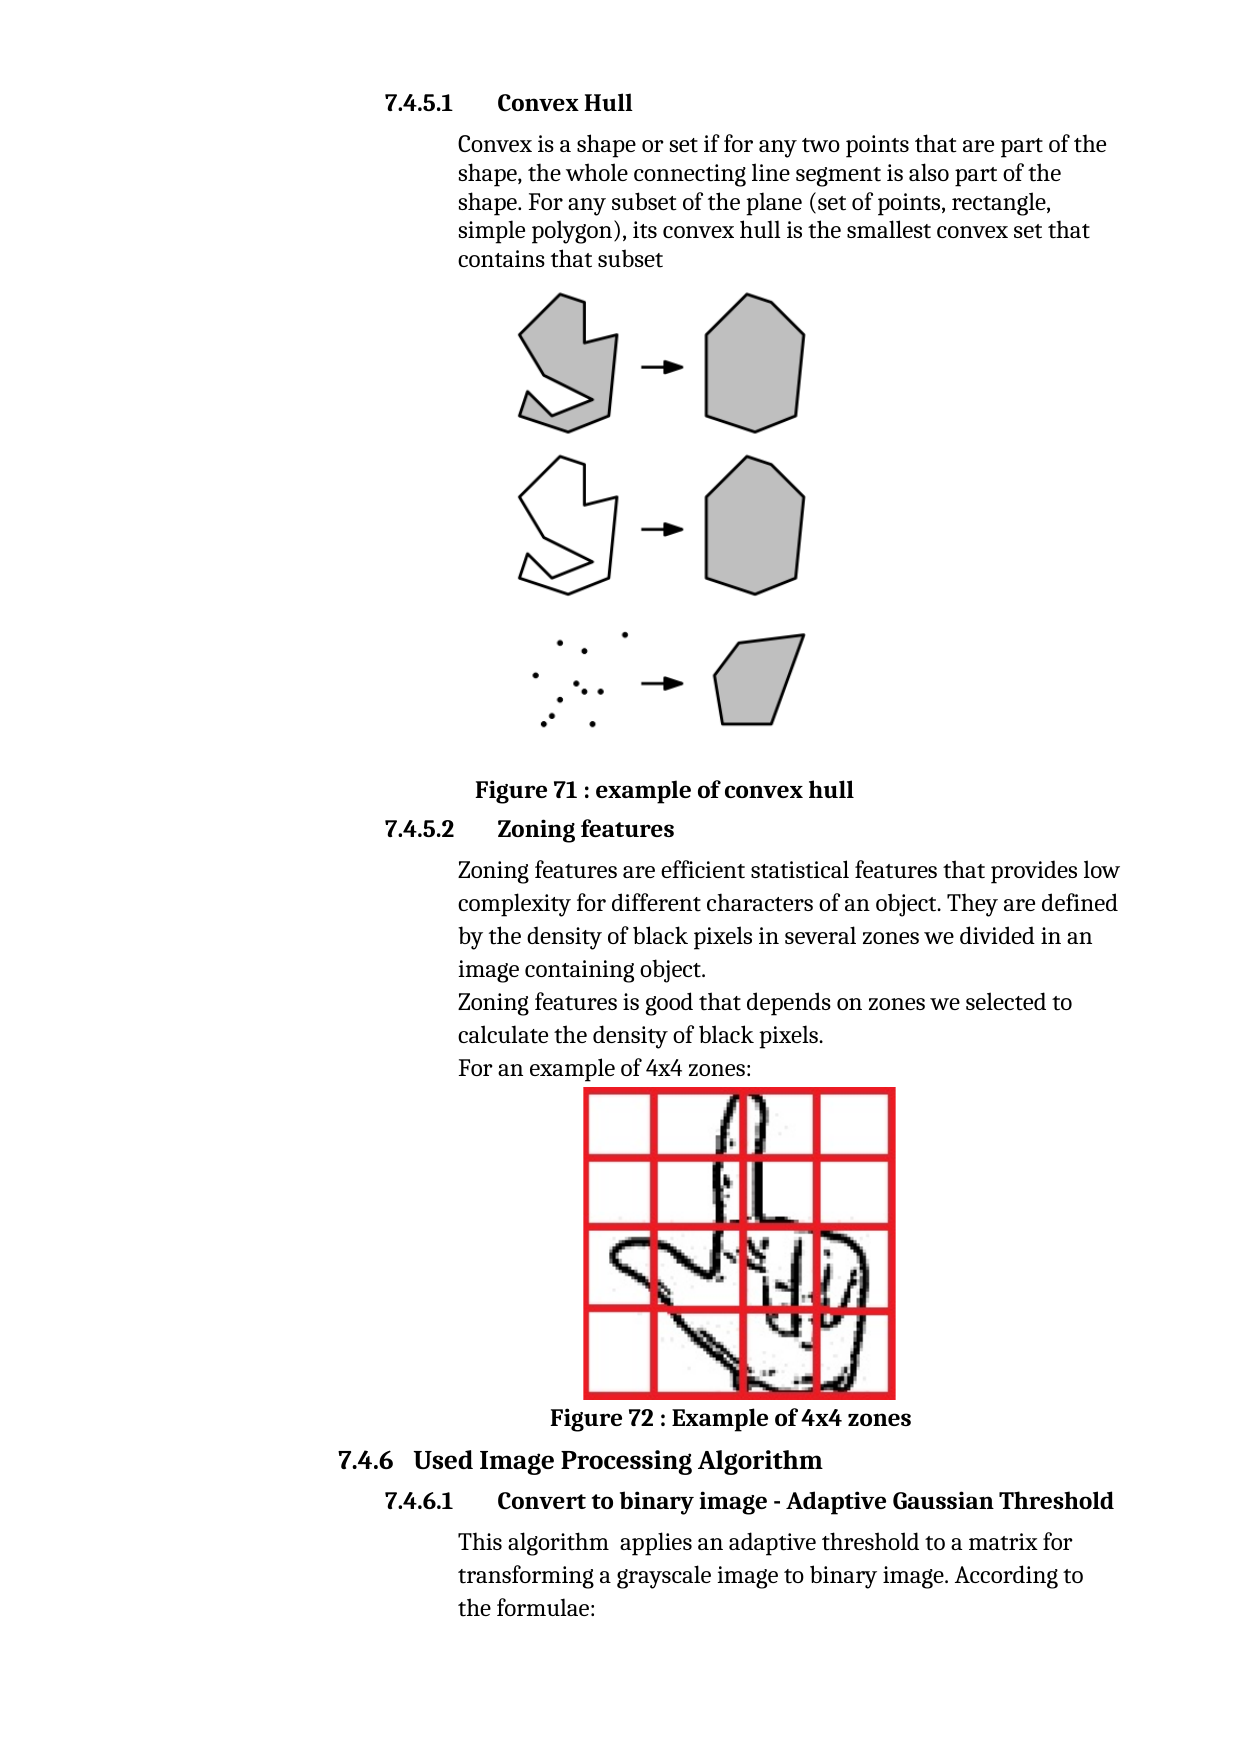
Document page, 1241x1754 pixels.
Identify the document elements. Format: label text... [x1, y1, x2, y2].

text For an example of 4x4 zones: [458, 1054, 1122, 1083]
text Zoning features is good that depends on zones we selected to calculate the density of black pixels. [458, 988, 1122, 1050]
picture [583, 1087, 896, 1400]
subtitle Convex Hull [385, 89, 1122, 117]
text Convex is a shape or set if for any two points that are part of the shape, the whole connecting line segment is also part of the shape. For any subset of the plane (set of points, rectangle, simple polygon), its convex hull is the smallest convex set that contains that subset [458, 130, 1122, 274]
subtitle Used Image Processing Algorithm [338, 1445, 1122, 1476]
list Figure 71 : example of convex hull [207, 776, 1122, 804]
list Figure 72 : Example of 4x4 zones [340, 1404, 1122, 1433]
subtitle Zoning features [385, 815, 1122, 844]
text This algorithm applies an adaptive threshold to a matrix for transforming a grayscale image to binary image. According to the formulae: [458, 1528, 1122, 1623]
picture [498, 284, 830, 766]
text Zoning features are efficient statistical features that provides low complexity for different characters of an object. They are defined by the density of black pixels in several zones we divided in an image containing object. [458, 856, 1122, 984]
subtitle Convert to binary image - Adaptive Gaussian Threshold [385, 1487, 1122, 1516]
